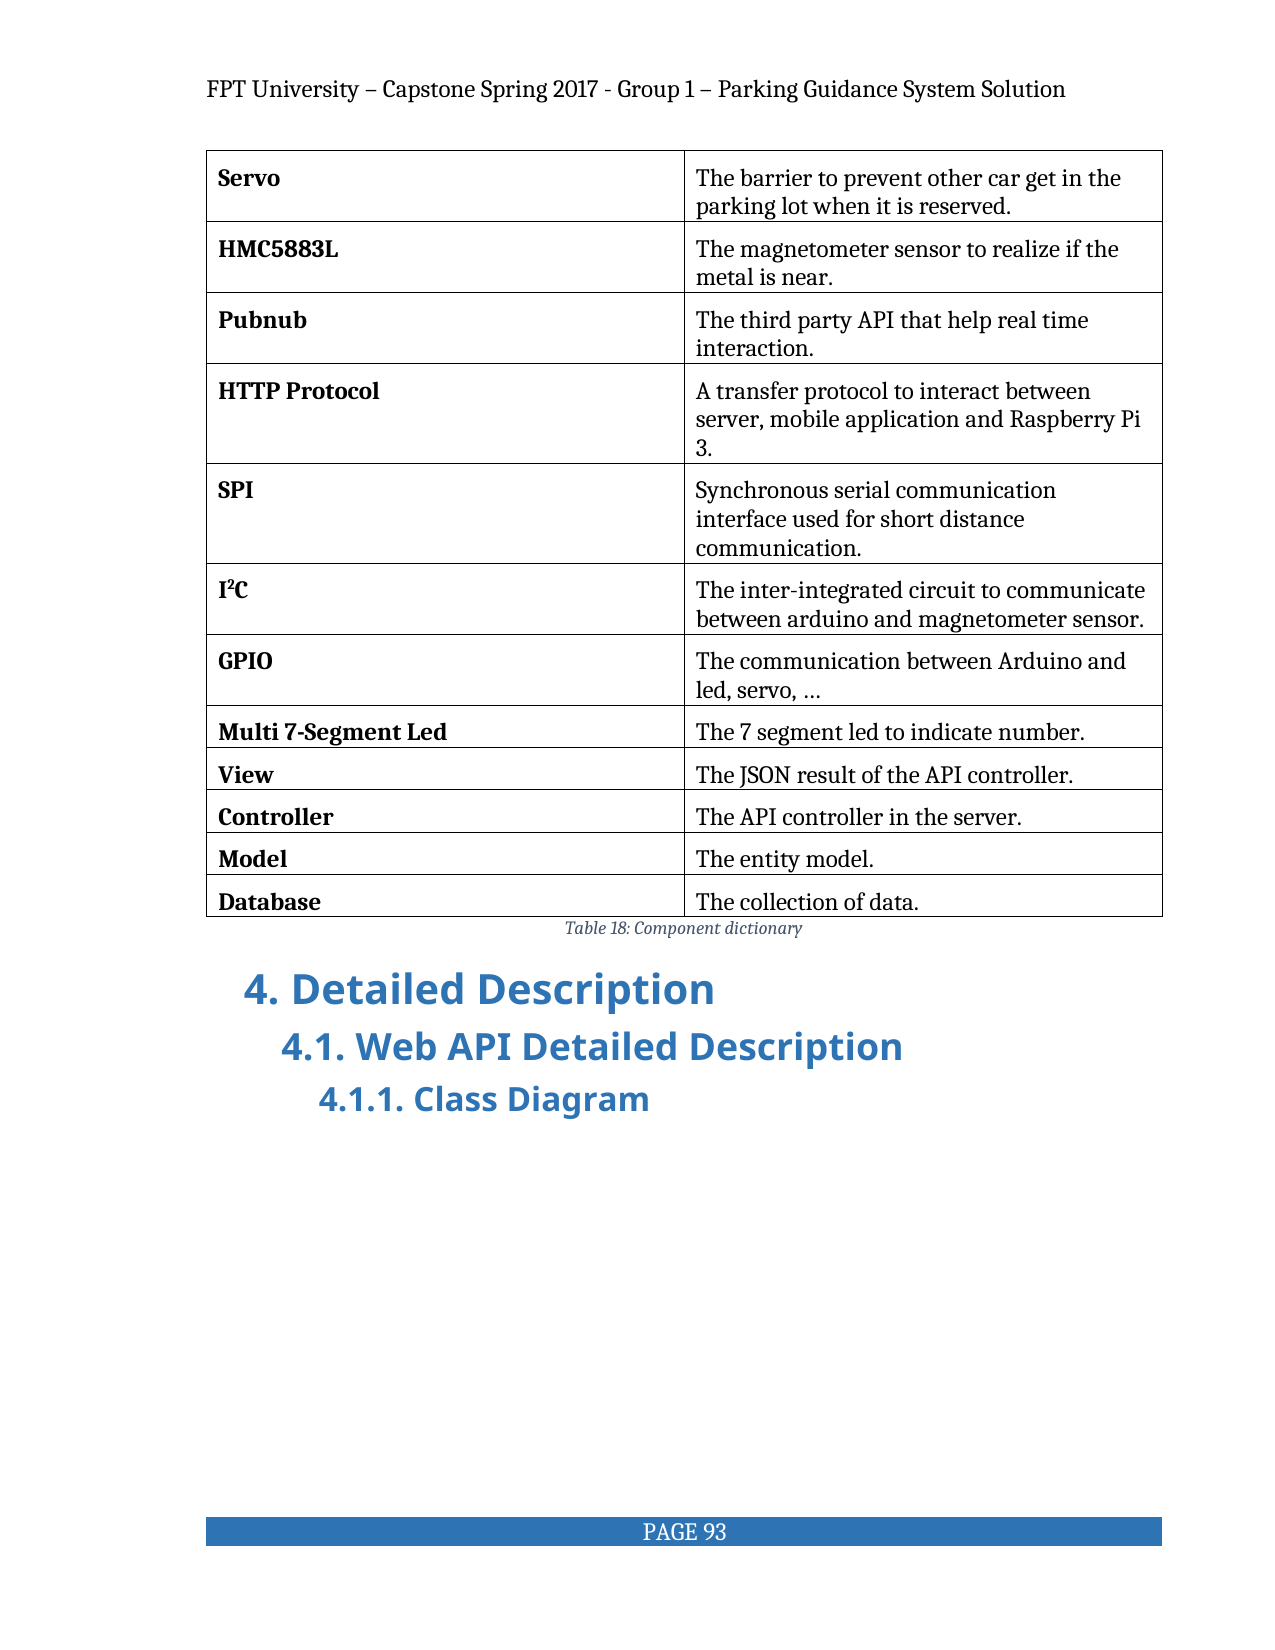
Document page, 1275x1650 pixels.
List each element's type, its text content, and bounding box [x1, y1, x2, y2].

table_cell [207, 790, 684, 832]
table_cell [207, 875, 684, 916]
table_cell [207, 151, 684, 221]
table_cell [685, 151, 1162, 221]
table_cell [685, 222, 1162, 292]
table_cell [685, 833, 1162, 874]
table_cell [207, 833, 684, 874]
subtitle Detailed Description [206, 960, 1162, 1016]
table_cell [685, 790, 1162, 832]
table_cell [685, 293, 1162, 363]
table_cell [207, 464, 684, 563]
text Table 18: Component dictionary [206, 917, 1162, 939]
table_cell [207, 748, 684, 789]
subtitle Web API Detailed Description [206, 1021, 1162, 1072]
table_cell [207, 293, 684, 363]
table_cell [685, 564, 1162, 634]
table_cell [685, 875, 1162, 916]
subtitle Class Diagram [206, 1076, 1162, 1121]
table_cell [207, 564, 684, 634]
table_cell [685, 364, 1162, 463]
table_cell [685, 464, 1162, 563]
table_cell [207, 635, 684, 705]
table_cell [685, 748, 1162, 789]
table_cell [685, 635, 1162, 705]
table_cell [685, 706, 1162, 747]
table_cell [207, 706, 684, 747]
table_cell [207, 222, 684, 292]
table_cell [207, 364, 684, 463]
